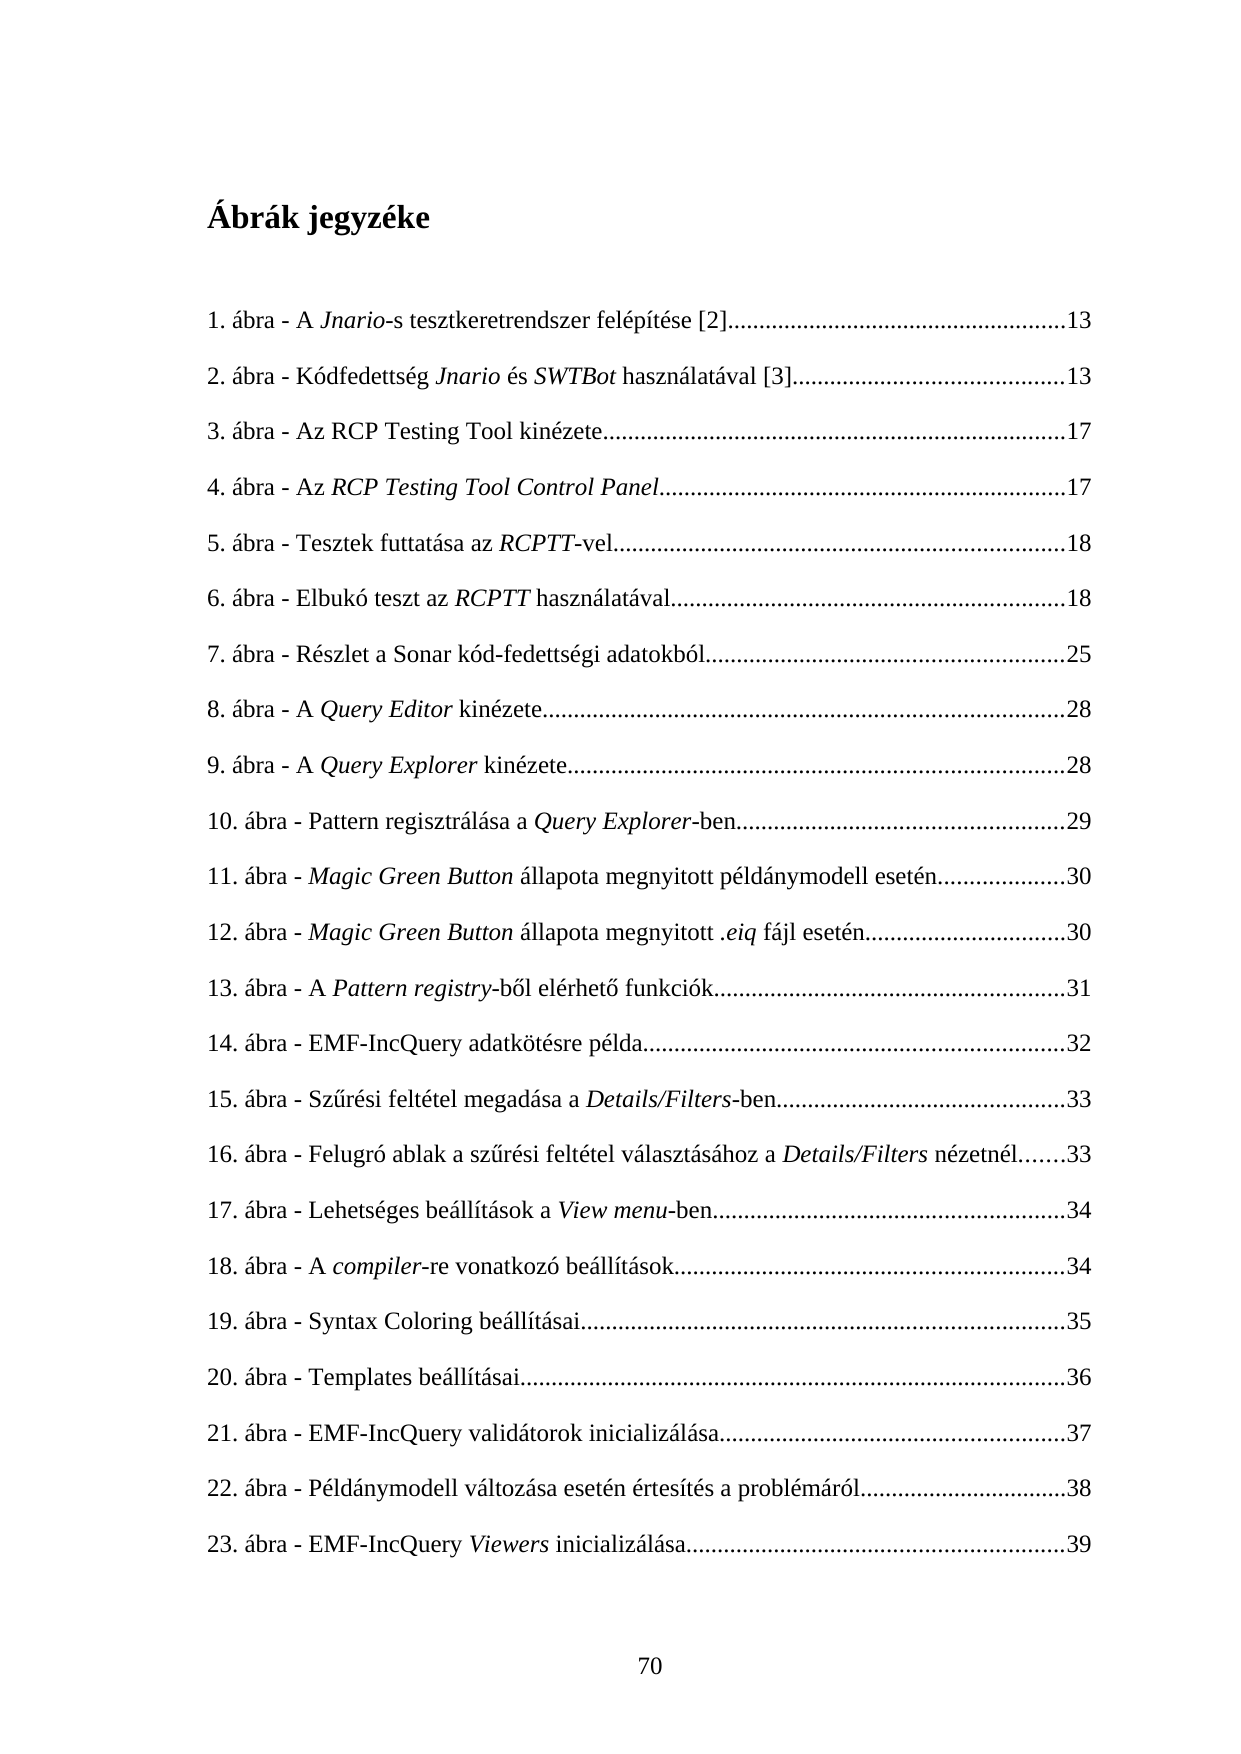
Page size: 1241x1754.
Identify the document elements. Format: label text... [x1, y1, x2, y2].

text 20. ábra - Templates beállításai 36 [207, 1362, 1092, 1391]
text 13. ábra - A Pattern registry-ből elérhető funkciók 31 [207, 973, 1092, 1001]
subtitle Ábrák jegyzéke [207, 198, 1092, 236]
text 8. ábra - A Query Editor kinézete 28 [207, 694, 1092, 723]
text 1. ábra - A Jnario-s tesztkeretrendszer felépítése [2] 13 [207, 305, 1092, 334]
text 4. ábra - Az RCP Testing Tool Control Panel 17 [207, 472, 1092, 501]
text 9. ábra - A Query Explorer kinézete 28 [207, 750, 1092, 779]
text 10. ábra - Pattern regisztrálása a Query Explorer-ben 29 [207, 806, 1092, 834]
text 14. ábra - EMF-IncQuery adatkötésre példa 32 [207, 1028, 1092, 1057]
text 17. ábra - Lehetséges beállítások a View menu-ben 34 [207, 1195, 1092, 1224]
text 12. ábra - Magic Green Button állapota megnyitott .eiq fájl esetén 30 [207, 917, 1092, 946]
text 15. ábra - Szűrési feltétel megadása a Details/Filters-ben 33 [207, 1084, 1092, 1113]
text 19. ábra - Syntax Coloring beállításai 35 [207, 1306, 1092, 1335]
text 11. ábra - Magic Green Button állapota megnyitott példánymodell esetén 30 [207, 861, 1092, 890]
text 16. ábra - Felugró ablak a szűrési feltétel választásához a Details/Filters nézetnél 33 [207, 1139, 1092, 1168]
text 23. ábra - EMF-IncQuery Viewers inicializálása 39 [207, 1529, 1092, 1558]
text 3. ábra - Az RCP Testing Tool kinézete 17 [207, 416, 1092, 445]
text 5. ábra - Tesztek futtatása az RCPTT-vel 18 [207, 528, 1092, 556]
text 2. ábra - Kódfedettség Jnario és SWTBot használatával [3] 13 [207, 361, 1092, 389]
text 18. ábra - A compiler-re vonatkozó beállítások 34 [207, 1251, 1092, 1279]
text 22. ábra - Példánymodell változása esetén értesítés a problémáról 38 [207, 1473, 1092, 1502]
text 7. ábra - Részlet a Sonar kód-fedettségi adatokból 25 [207, 639, 1092, 668]
text 21. ábra - EMF-IncQuery validátorok inicializálása 37 [207, 1418, 1092, 1446]
text 6. ábra - Elbukó teszt az RCPTT használatával 18 [207, 583, 1092, 612]
